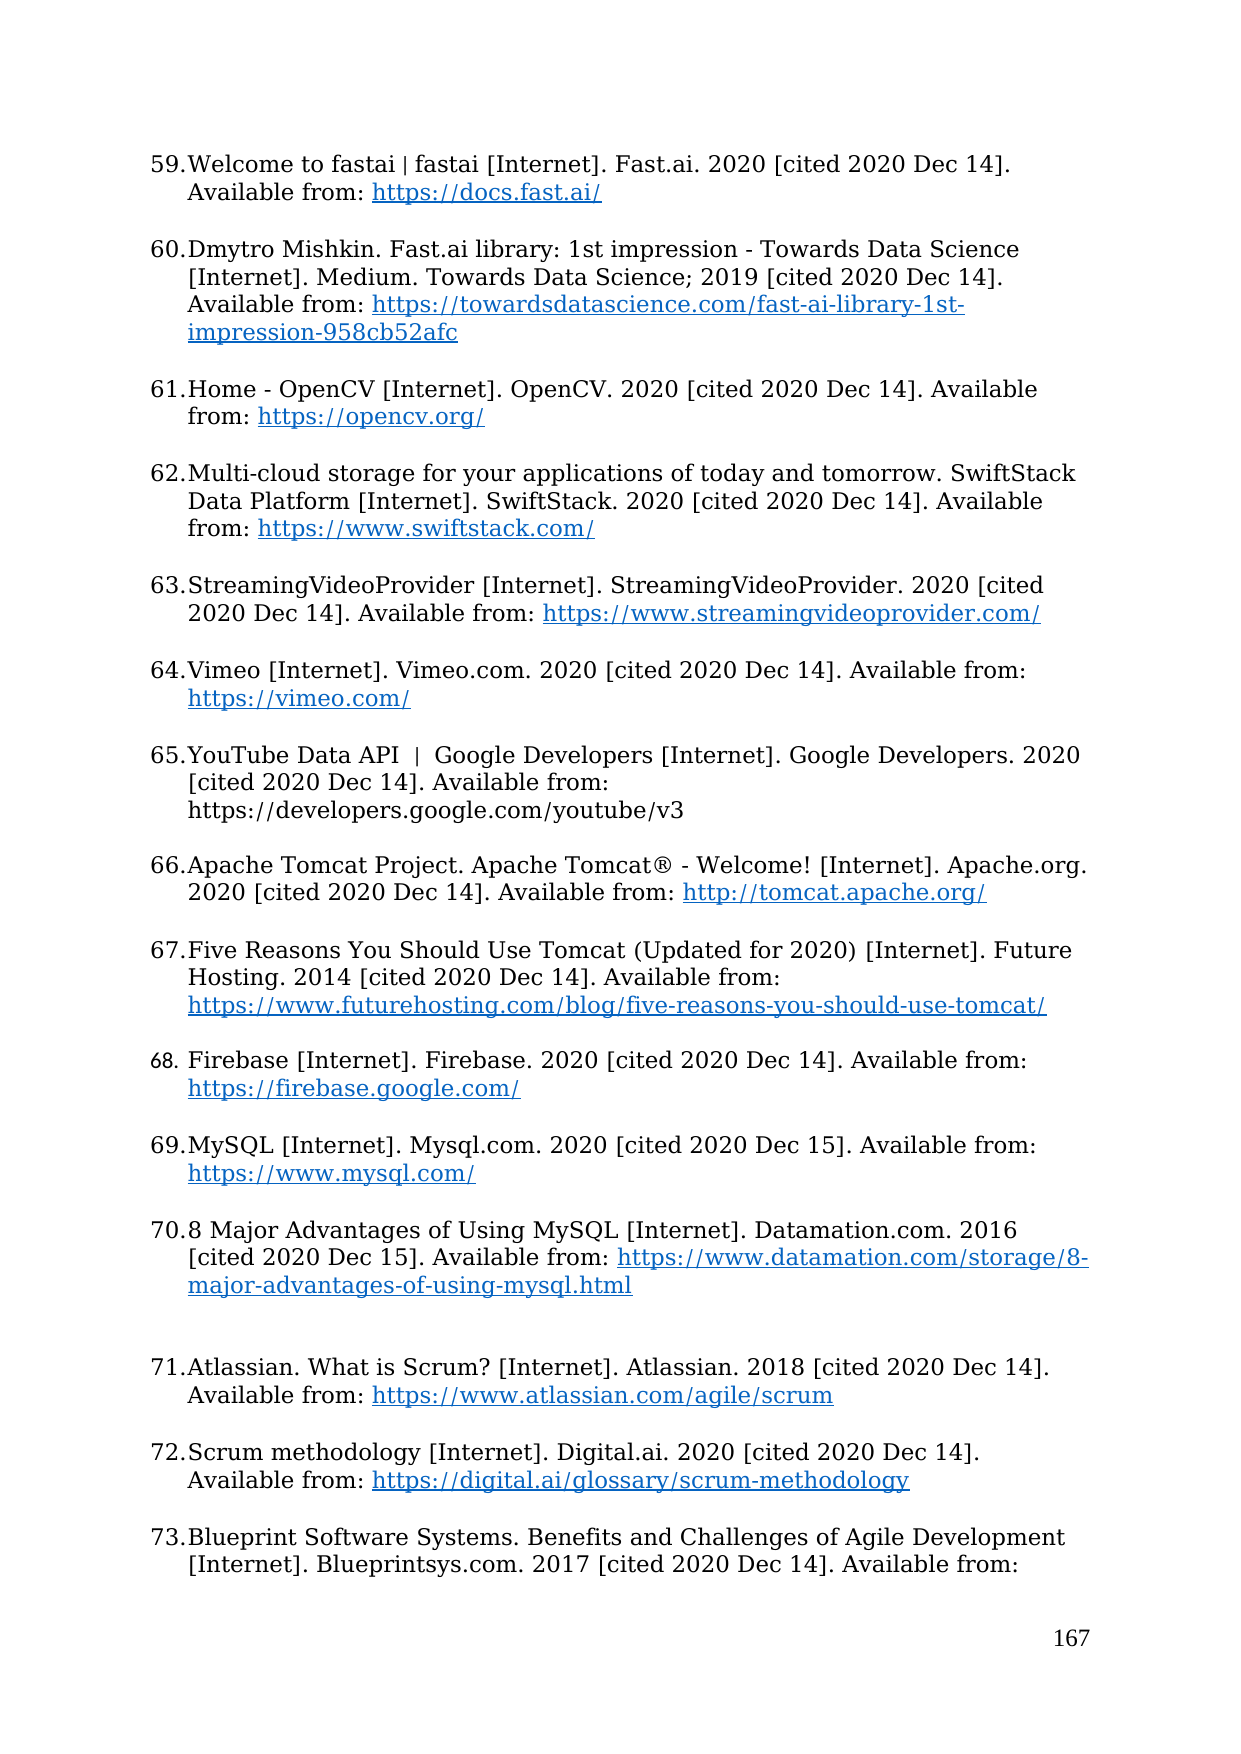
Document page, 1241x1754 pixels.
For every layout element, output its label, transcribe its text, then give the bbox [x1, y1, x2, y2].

list StreamingVideoProvider [Internet]. StreamingVideoProvider. 2020 [cited 2020 Dec 14]. Available from: https://www.streamingvideoprovider.com/ [150, 571, 1090, 626]
list Apache Tomcat Project. Apache Tomcat® - Welcome! [Internet]. Apache.org. 2020 [cited 2020 Dec 14]. Available from: http://tomcat.apache.org/ [150, 851, 1090, 906]
list Dmytro Mishkin. Fast.ai library: 1st impression - Towards Data Science [Internet]. Medium. Towards Data Science; 2019 [cited 2020 Dec 14]. Available from: https://towardsdatascience.com/fast-ai-library-1st-impression-958cb52afc [150, 235, 1090, 345]
list 8 Major Advantages of Using MySQL [Internet]. Datamation.com. 2016 [cited 2020 Dec 15]. Available from: https://www.datamation.com/storage/8-major-advantages-of-using-mysql.html [150, 1216, 1090, 1298]
list Scrum methodology [Internet]. Digital.ai. 2020 [cited 2020 Dec 14]. Available from: https://digital.ai/glossary/scrum-methodology [150, 1438, 1090, 1493]
list MySQL [Internet]. Mysql.com. 2020 [cited 2020 Dec 15]. Available from: https://www.mysql.com/ [150, 1131, 1090, 1186]
list Home - OpenCV [Internet]. OpenCV. 2020 [cited 2020 Dec 14]. Available from: https://opencv.org/ [150, 374, 1090, 429]
list YouTube Data API | Google Developers [Internet]. Google Developers. 2020 [cited 2020 Dec 14]. Available from: https://developers.google.com/youtube/v3 [150, 741, 1090, 823]
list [150, 1522, 1090, 1577]
list Welcome to fastai | fastai [Internet]. Fast.ai. 2020 [cited 2020 Dec 14]. Available from: https://docs.fast.ai/ [150, 150, 1090, 205]
list Firebase [Internet]. Firebase. 2020 [cited 2020 Dec 14]. Available from: https://firebase.google.com/ [150, 1045, 1090, 1101]
list Vimeo [Internet]. Vimeo.com. 2020 [cited 2020 Dec 14]. Available from: https://vimeo.com/ [150, 656, 1090, 711]
list Atlassian. What is Scrum? [Internet]. Atlassian. 2018 [cited 2020 Dec 14]. Available from: https://www.atlassian.com/agile/scrum [150, 1353, 1090, 1408]
list Five Reasons You Should Use Tomcat (Updated for 2020) [Internet]. Future Hosting. 2014 [cited 2020 Dec 14]. Available from: https://www.futurehosting.com/blog/five-reasons-you-should-use-tomcat/ [150, 935, 1090, 1018]
list Multi-cloud storage for your applications of today and tomorrow. SwiftStack Data Platform [Internet]. SwiftStack. 2020 [cited 2020 Dec 14]. Available from: https://www.swiftstack.com/ [150, 459, 1090, 542]
